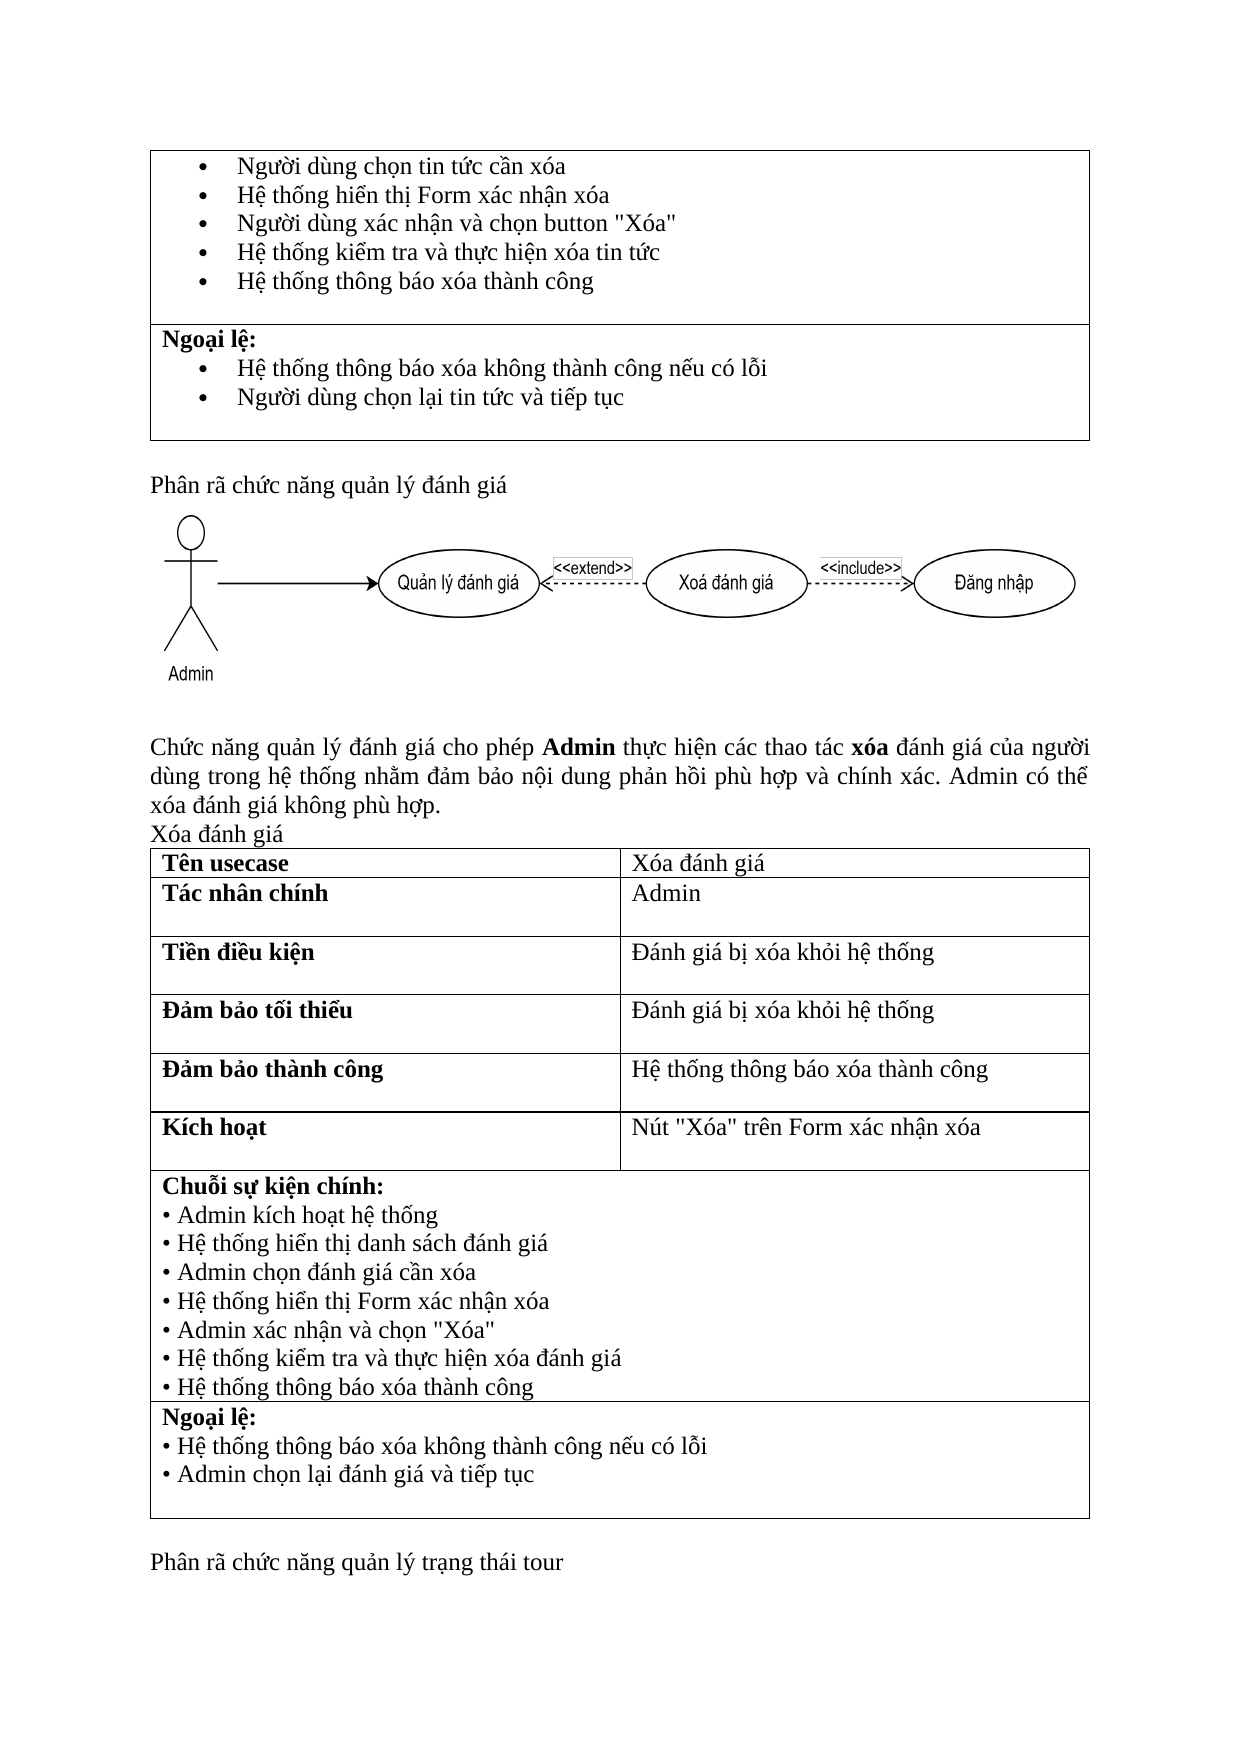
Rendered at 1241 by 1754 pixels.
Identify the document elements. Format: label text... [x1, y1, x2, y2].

text Phân rã chức năng quản lý đánh giá [150, 470, 1090, 499]
table_header Xóa đánh giá [621, 849, 1089, 877]
text Chức năng quản lý đánh giá cho phép Admin thực hiện các thao tác xóa đánh giá của người dùng trong hệ thống nhằm đảm bảo nội dung phản hồi phù hợp và chính xác. Admin có thể xóa đánh giá không phù hợp. [150, 732, 1090, 819]
text Xóa đánh giá [150, 819, 1090, 847]
table_cell Kích hoạt [151, 1113, 620, 1170]
table_header Tên usecase [151, 849, 620, 877]
table_cell Tác nhân chính [151, 878, 620, 936]
table_cell Đảm bảo tối thiểu [151, 995, 620, 1053]
table_cell Admin [621, 878, 1089, 936]
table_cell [151, 151, 1089, 323]
table_cell Đảm bảo thành công [151, 1054, 620, 1111]
text Phân rã chức năng quản lý trạng thái tour [150, 1547, 1090, 1576]
table_cell Ngoại lệ: • Hệ thống thông báo xóa không thành công nếu có lỗi • Admin chọn lại đánh giá và tiếp tục [151, 1402, 1089, 1518]
table_cell Đánh giá bị xóa khỏi hệ thống [621, 937, 1089, 994]
table_cell Ngoại lệ: Hệ thống thông báo xóa không thành công nếu có lỗi Người dùng chọn lại tin tức và tiếp tục [151, 325, 1089, 440]
table_cell Nút "Xóa" trên Form xác nhận xóa [621, 1113, 1089, 1170]
picture [150, 498, 1089, 704]
table_cell Tiền điều kiện [151, 937, 620, 994]
table_cell Chuỗi sự kiện chính: • Admin kích hoạt hệ thống • Hệ thống hiển thị danh sách đánh giá • Admin chọn đánh giá cần xóa • Hệ thống hiển thị Form xác nhận xóa • Admin xác nhận và chọn "Xóa" • Hệ thống kiểm tra và thực hiện xóa đánh giá • Hệ thống thông báo xóa thành công [151, 1171, 1089, 1401]
table_cell Đánh giá bị xóa khỏi hệ thống [621, 995, 1089, 1053]
table_cell Hệ thống thông báo xóa thành công [621, 1054, 1089, 1111]
